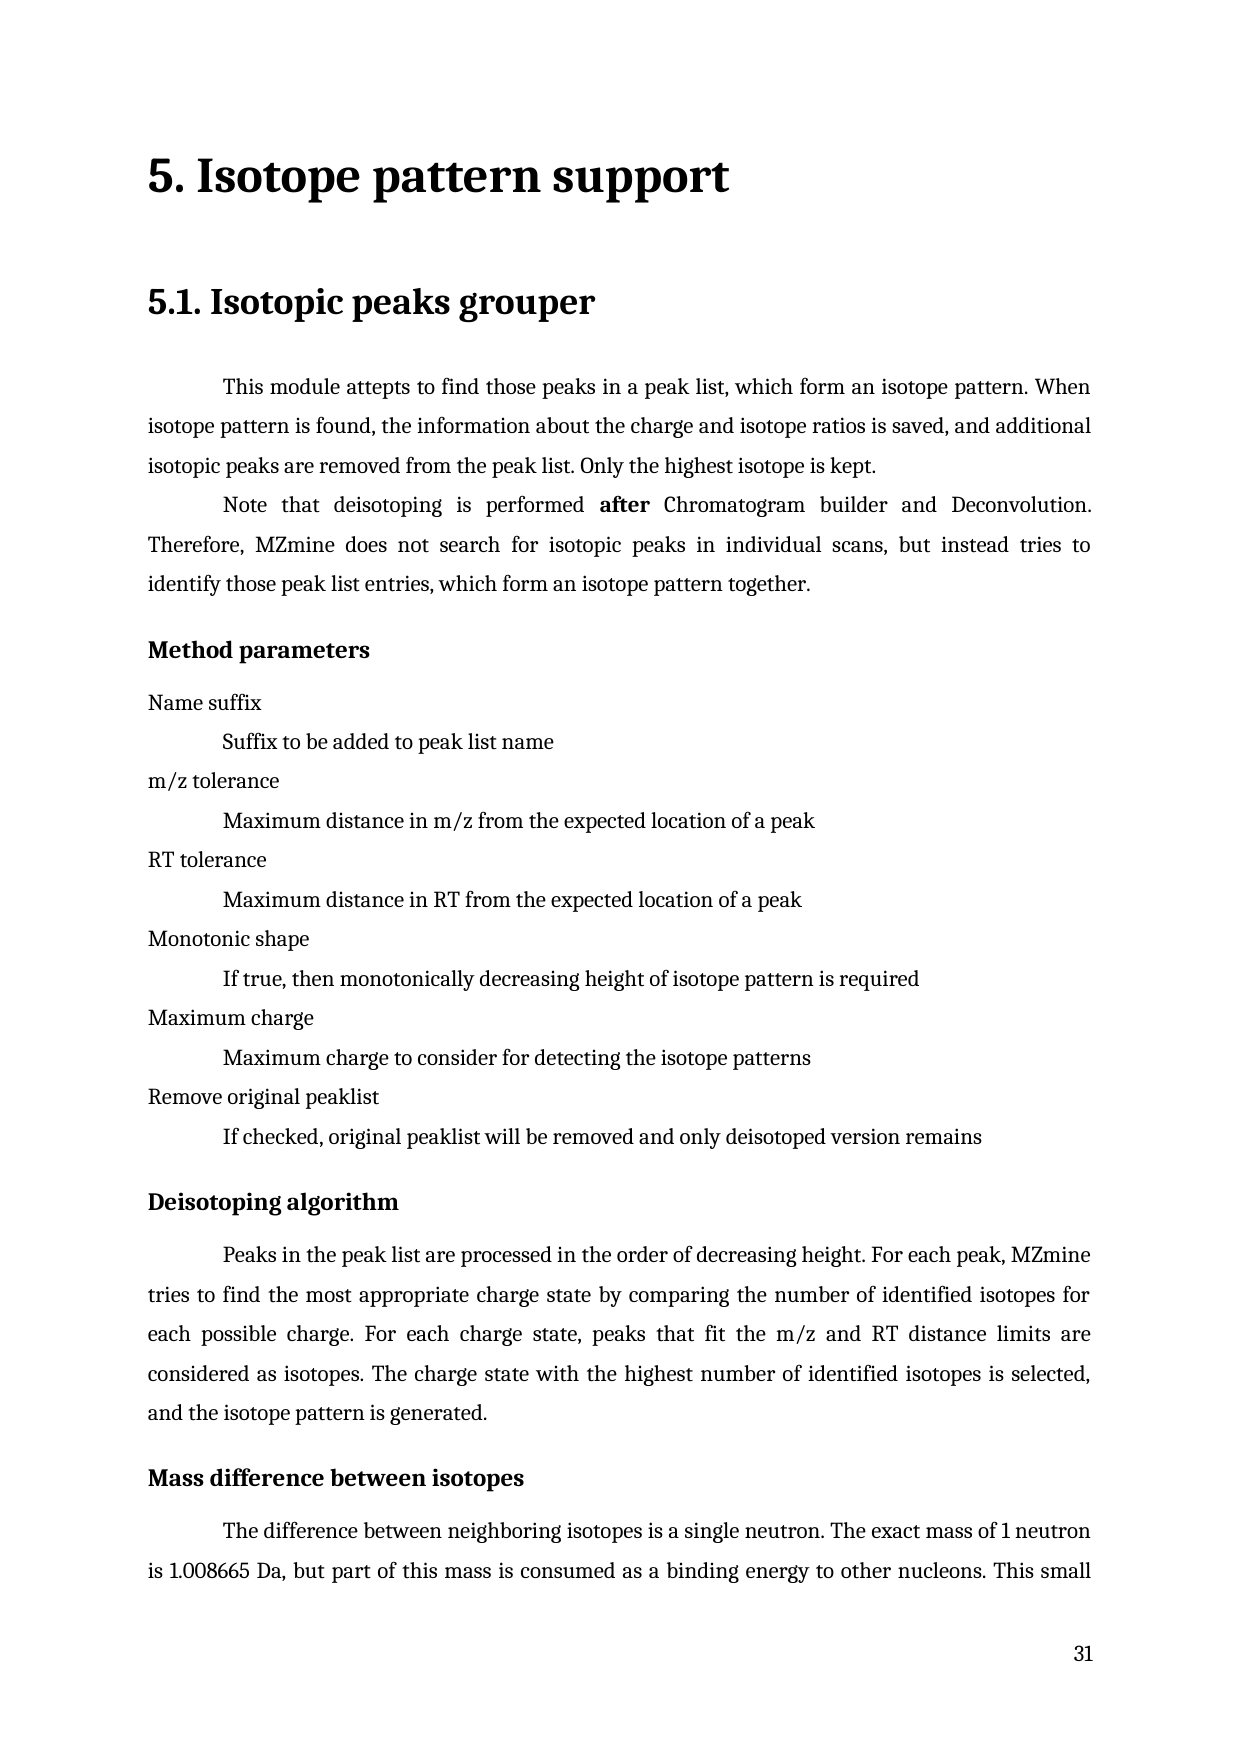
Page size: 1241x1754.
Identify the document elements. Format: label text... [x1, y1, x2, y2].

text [148, 1518, 1092, 1584]
text Remove original peaklist [148, 1084, 1092, 1111]
text m/z tolerance [148, 768, 1092, 795]
text Peaks in the peak list are processed in the order of decreasing height. For each peak, MZmine tries to find the most appropriate charge state by comparing the number of identified isotopes for each possible charge. For each charge state, peaks that fit the m/z and RT distance limits are considered as isotopes. The charge state with the highest number of identified isotopes is selected, and the isotope pattern is generated. [148, 1242, 1092, 1426]
text If true, then monotonically decreasing height of isotope pattern is required [223, 966, 1092, 992]
text If checked, original peaklist will be removed and only deisotoped version remains [223, 1124, 1092, 1150]
subtitle Method parameters [148, 636, 1092, 664]
text Maximum distance in m/z from the expected location of a peak [223, 808, 1092, 834]
subtitle Deisotoping algorithm [148, 1188, 1092, 1217]
subtitle Mass difference between isotopes [148, 1464, 1092, 1493]
subtitle Isotope pattern support [148, 148, 1092, 205]
text Note that deisotoping is performed after Chromatogram builder and Deconvolution. Therefore, MZmine does not search for isotopic peaks in individual scans, but instead tries to identify those peak list entries, which form an isotope pattern together. [148, 492, 1092, 597]
text RT tolerance [148, 847, 1092, 874]
text Monotonic shape [148, 926, 1092, 953]
text Maximum distance in RT from the expected location of a peak [223, 887, 1092, 913]
text This module attepts to find those peaks in a peak list, which form an isotope pattern. When isotope pattern is found, the information about the charge and isotope ratios is saved, and additional isotopic peaks are removed from the peak list. Only the highest isotope is kept. [148, 373, 1092, 479]
text Name suffix [148, 689, 1092, 716]
text Maximum charge [148, 1005, 1092, 1032]
text Maximum charge to consider for detecting the isotope patterns [223, 1045, 1092, 1071]
subtitle Isotopic peaks grouper [148, 280, 1092, 323]
text Suffix to be added to peak list name [223, 729, 1092, 755]
